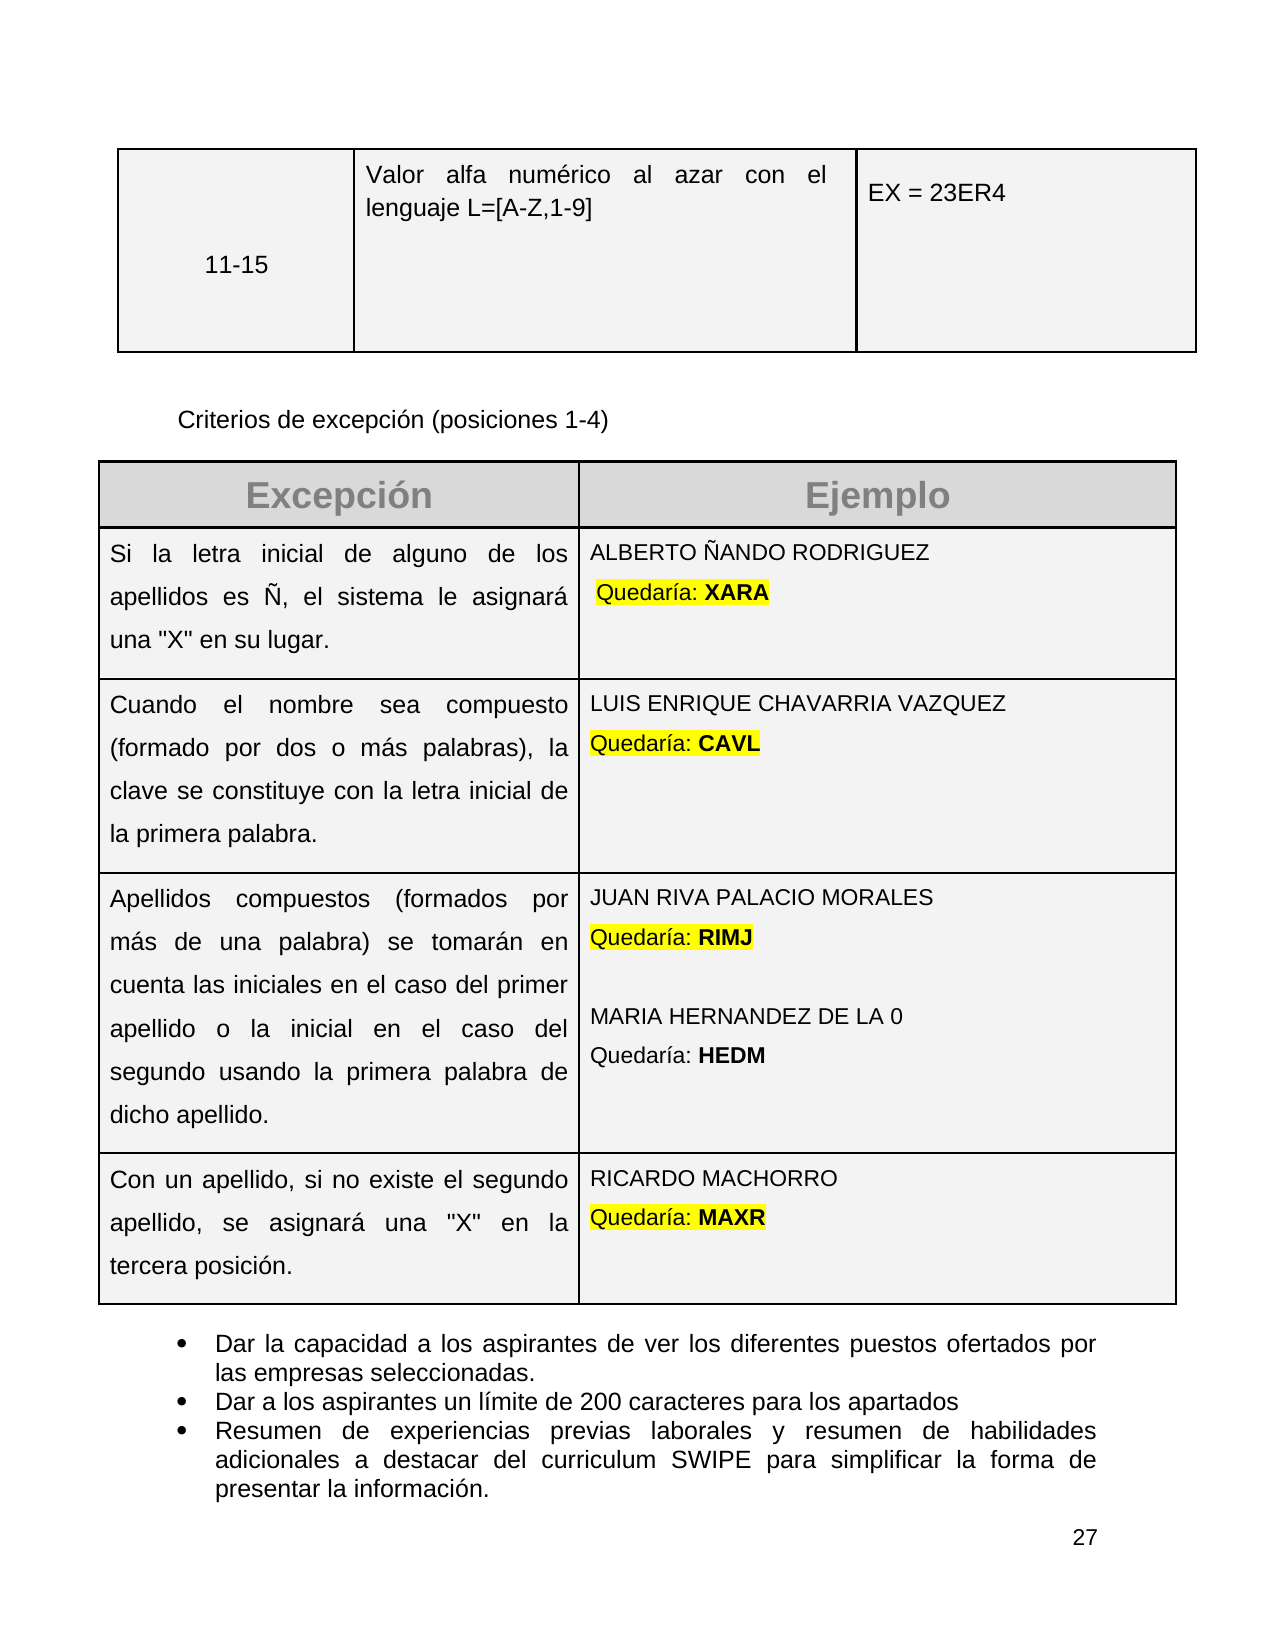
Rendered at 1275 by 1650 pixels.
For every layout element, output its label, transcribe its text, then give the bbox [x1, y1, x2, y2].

table_cell JUAN RIVA PALACIO MORALES Quedaría: RIMJ MARIA HERNANDEZ DE LA 0 Quedaría: HEDM [580, 874, 1175, 1152]
list Resumen de experiencias previas laborales y resumen de habilidades adicionales a destacar del curriculum SWIPE para simplificar la forma de presentar la información. [177, 1416, 1098, 1502]
table_cell Cuando el nombre sea compuesto (formado por dos o más palabras), la clave se constituye con la letra inicial de la primera palabra. [100, 680, 578, 872]
table_cell 11-15 [119, 150, 353, 351]
table_cell Si la letra inicial de alguno de los apellidos es Ñ, el sistema le asignará una "X" en su lugar. [100, 529, 578, 677]
table_cell Valor alfa numérico al azar con el lenguaje L=[A-Z,1-9] [355, 150, 855, 351]
table_cell EX = 23ER4 [858, 150, 1195, 351]
list Dar la capacidad a los aspirantes de ver los diferentes puestos ofertados por las empresas seleccionadas. [177, 1329, 1098, 1387]
list Dar a los aspirantes un límite de 200 caracteres para los apartados [177, 1387, 1098, 1416]
table_header Ejemplo [580, 463, 1175, 526]
table_cell Con un apellido, si no existe el segundo apellido, se asignará una "X" en la tercera posición. [100, 1154, 578, 1303]
table_cell LUIS ENRIQUE CHAVARRIA VAZQUEZ Quedaría: CAVL [580, 680, 1175, 872]
text Criterios de excepción (posiciones 1-4) [177, 405, 1098, 434]
table_cell ALBERTO ÑANDO RODRIGUEZ Quedaría: XARA [580, 529, 1175, 677]
table_cell Apellidos compuestos (formados por más de una palabra) se tomarán en cuenta las iniciales en el caso del primer apellido o la inicial en el caso del segundo usando la primera palabra de dicho apellido. [100, 874, 578, 1152]
table_cell RICARDO MACHORRO Quedaría: MAXR [580, 1154, 1175, 1303]
table_header Excepción [100, 463, 578, 526]
